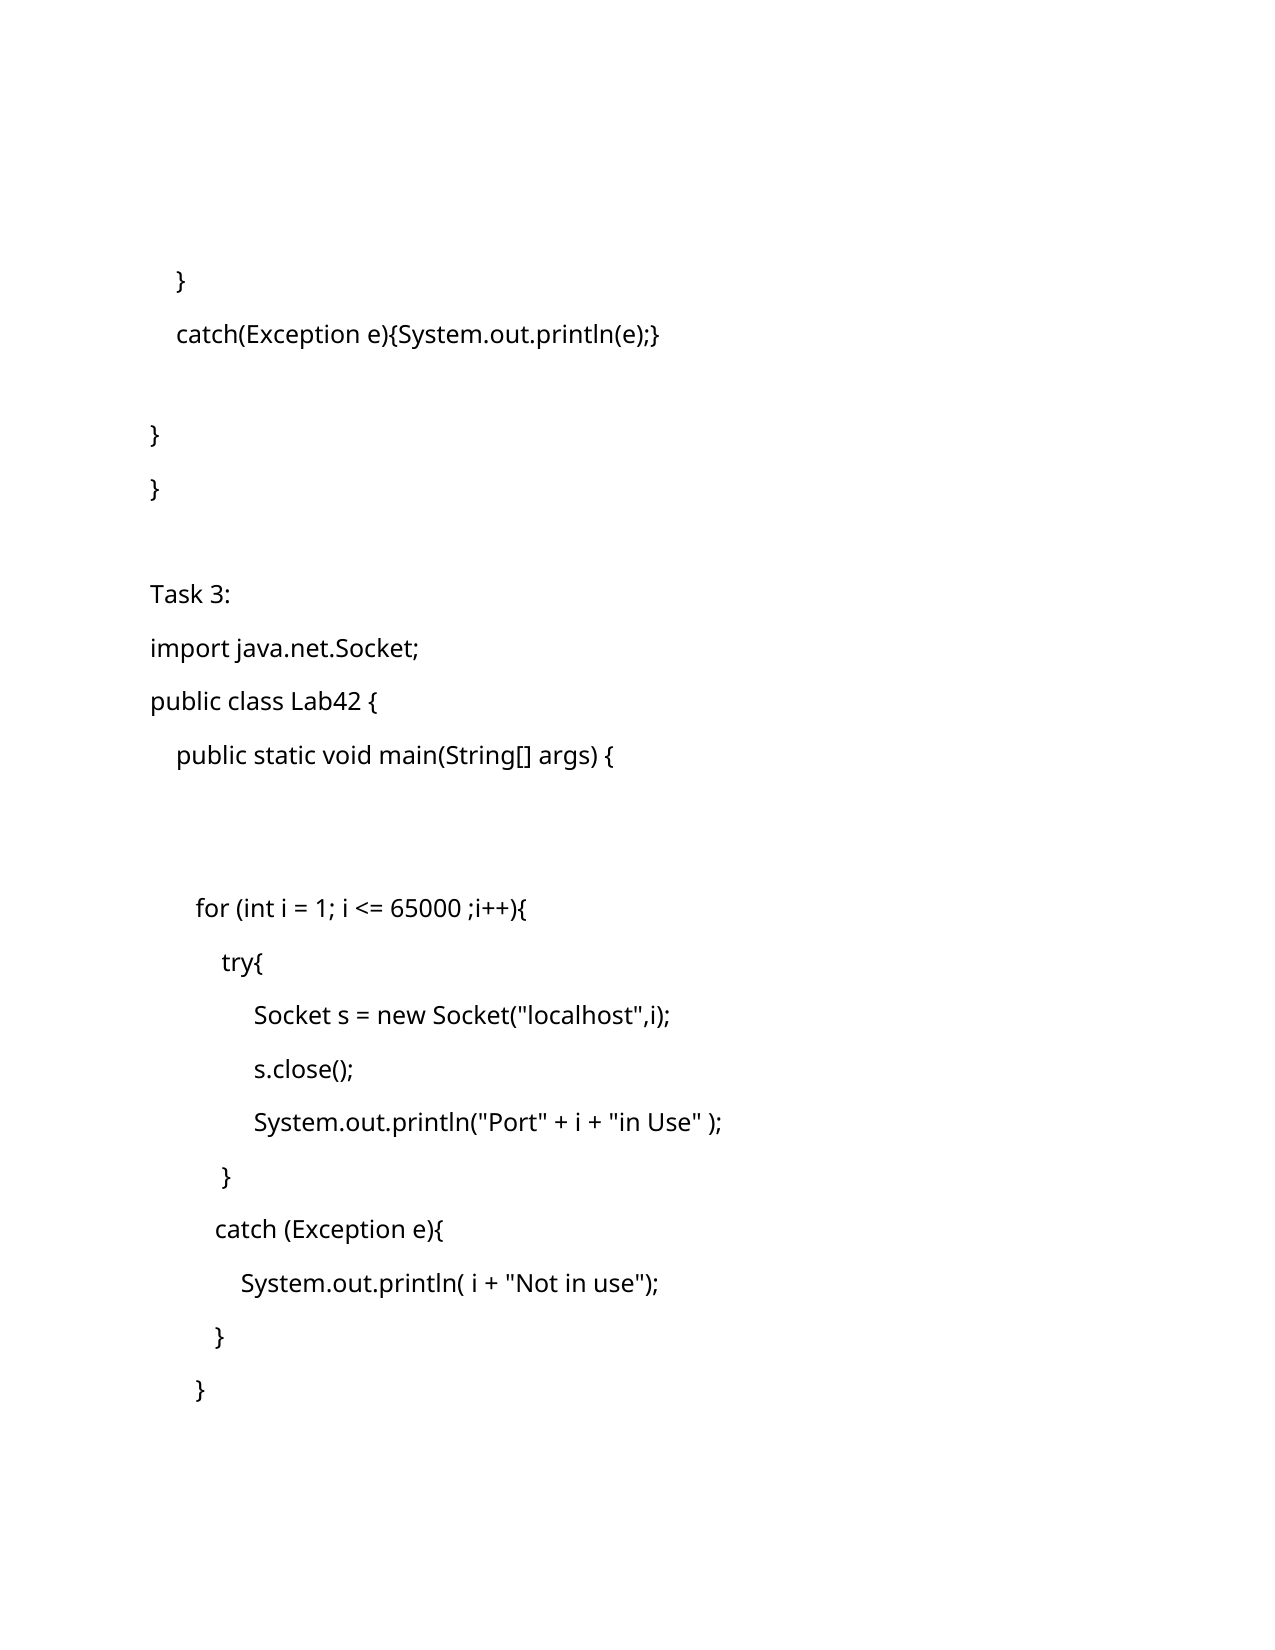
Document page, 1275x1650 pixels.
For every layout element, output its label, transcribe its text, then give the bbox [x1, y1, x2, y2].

text } [150, 1372, 1125, 1406]
text catch (Exception e){ [150, 1212, 1125, 1246]
text } [150, 470, 1125, 504]
text Socket s = new Socket("localhost",i); [150, 998, 1125, 1032]
text } [150, 1158, 1125, 1192]
text System.out.println("Port" + i + "in Use" ); [150, 1105, 1125, 1139]
text for (int i = 1; i <= 65000 ;i++){ [150, 891, 1125, 925]
text } [150, 263, 1125, 297]
text import java.net.Socket; [150, 631, 1125, 664]
text System.out.println( i + "Not in use"); [150, 1265, 1125, 1299]
text try{ [150, 944, 1125, 979]
text } [150, 1319, 1125, 1353]
text } [150, 417, 1125, 451]
text Task 3: [150, 577, 1125, 611]
text public static void main(String[] args) { [150, 737, 1125, 771]
text s.close(); [150, 1051, 1125, 1086]
text public class Lab42 { [150, 684, 1125, 718]
text catch(Exception e){System.out.println(e);} [150, 316, 1125, 351]
